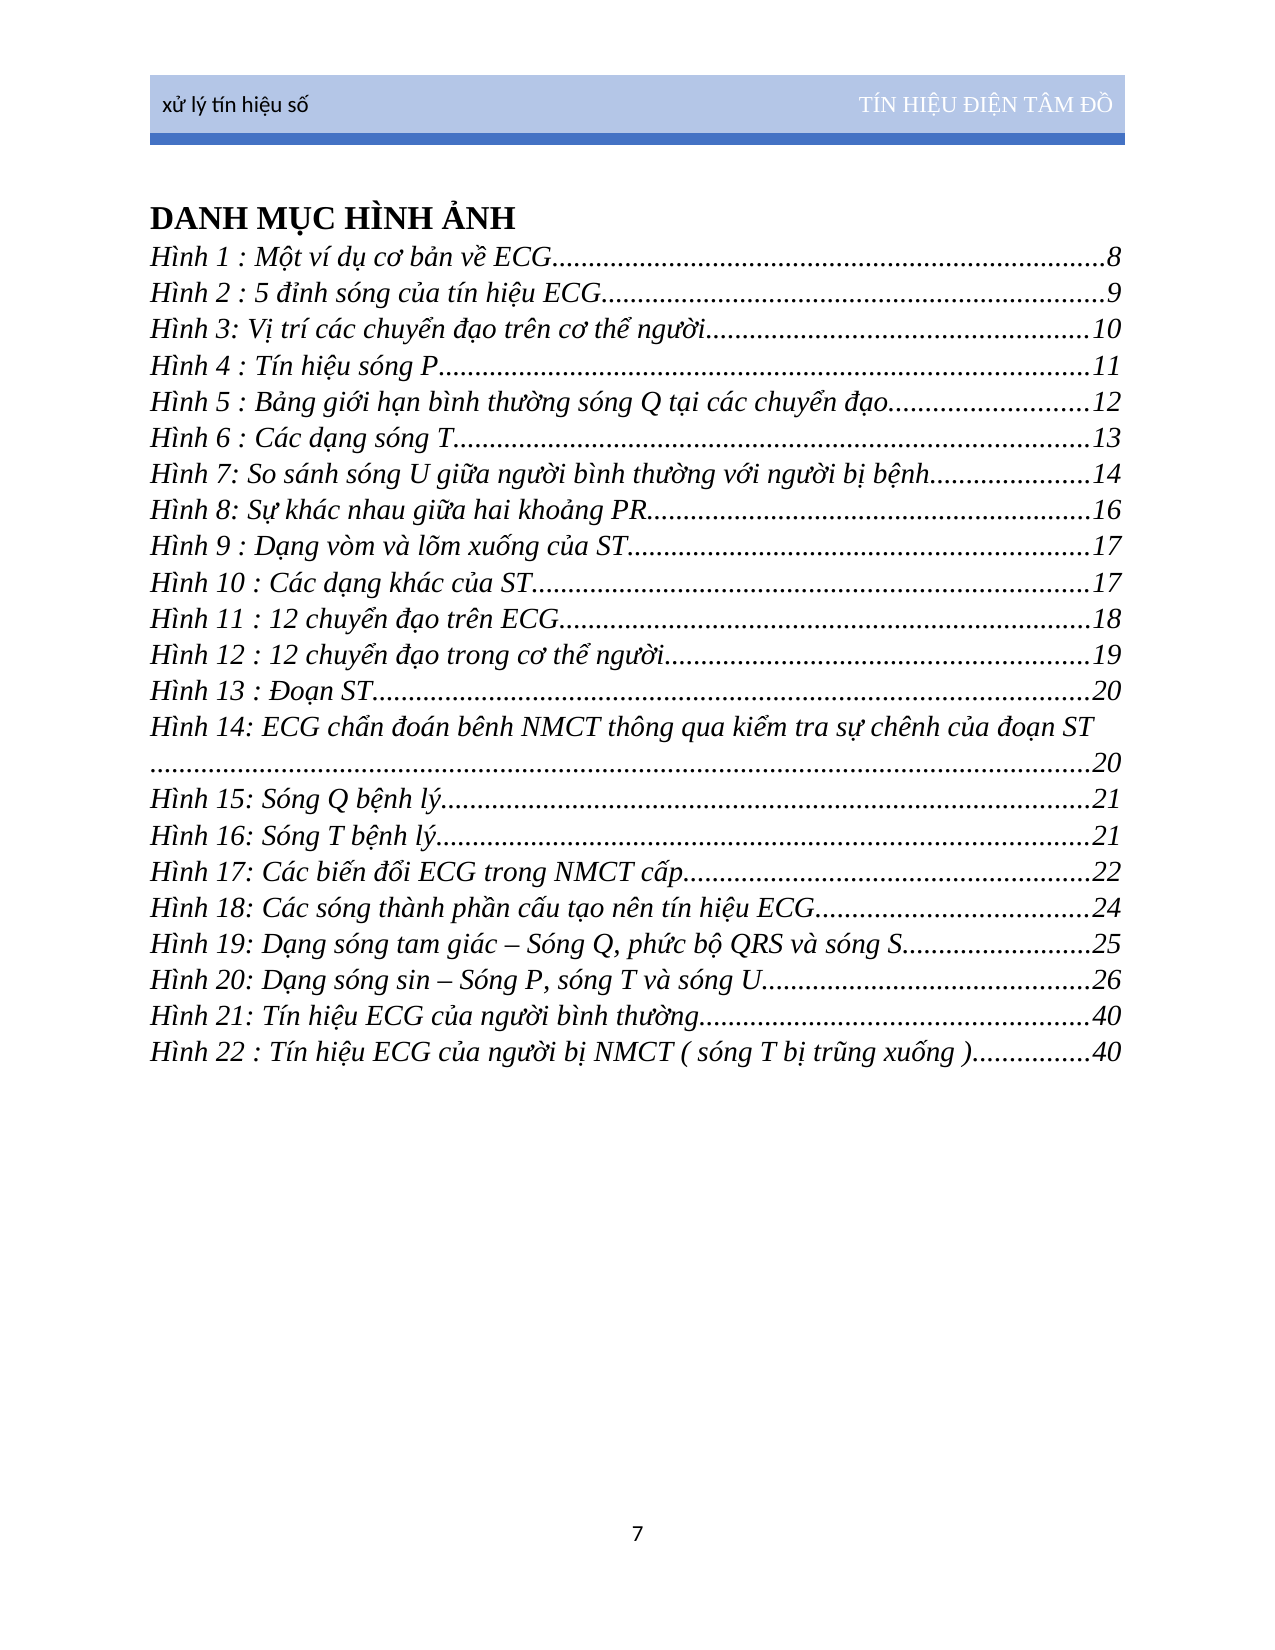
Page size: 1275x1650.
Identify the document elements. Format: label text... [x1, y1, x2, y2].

text Hình 7: So sánh sóng U giữa người bình thường với người bị bệnh 14 [150, 456, 1125, 490]
text Hình 19: Dạng sóng tam giác – Sóng Q, phức bộ QRS và sóng S 25 [150, 926, 1125, 960]
text Hình 14: ECG chẩn đoán bênh NMCT thông qua kiểm tra sự chênh của đoạn ST 20 [150, 709, 1125, 779]
text Hình 18: Các sóng thành phần cấu tạo nên tín hiệu ECG 24 [150, 890, 1125, 923]
text Hình 2 : 5 đỉnh sóng của tín hiệu ECG 9 [150, 276, 1125, 309]
text Hình 9 : Dạng vòm và lõm xuống của ST 17 [150, 528, 1125, 562]
text Hình 22 : Tín hiệu ECG của người bị NMCT ( sóng T bị trũng xuống ) 40 [150, 1034, 1125, 1068]
text Hình 1 : Một ví dụ cơ bản về ECG 8 [150, 239, 1125, 273]
text Hình 21: Tín hiệu ECG của người bình thường 40 [150, 998, 1125, 1032]
text Hình 8: Sự khác nhau giữa hai khoảng PR 16 [150, 492, 1125, 526]
text Hình 5 : Bảng giới hạn bình thường sóng Q tại các chuyển đạo 12 [150, 384, 1125, 417]
text Hình 6 : Các dạng sóng T 13 [150, 420, 1125, 454]
text Hình 10 : Các dạng khác của ST 17 [150, 565, 1125, 598]
text Hình 3: Vị trí các chuyển đạo trên cơ thể người 10 [150, 312, 1125, 345]
text Hình 17: Các biến đổi ECG trong NMCT cấp 22 [150, 854, 1125, 887]
text Hình 11 : 12 chuyển đạo trên ECG 18 [150, 601, 1125, 634]
subtitle DANH MỤC HÌNH ẢNH [150, 198, 1125, 236]
text Hình 4 : Tín hiệu sóng P 11 [150, 348, 1125, 381]
text Hình 16: Sóng T bệnh lý 21 [150, 818, 1125, 851]
text Hình 13 : Đoạn ST 20 [150, 673, 1125, 707]
text Hình 15: Sóng Q bệnh lý 21 [150, 782, 1125, 815]
text Hình 12 : 12 chuyển đạo trong cơ thể người 19 [150, 637, 1125, 671]
text Hình 20: Dạng sóng sin – Sóng P, sóng T và sóng U 26 [150, 962, 1125, 996]
